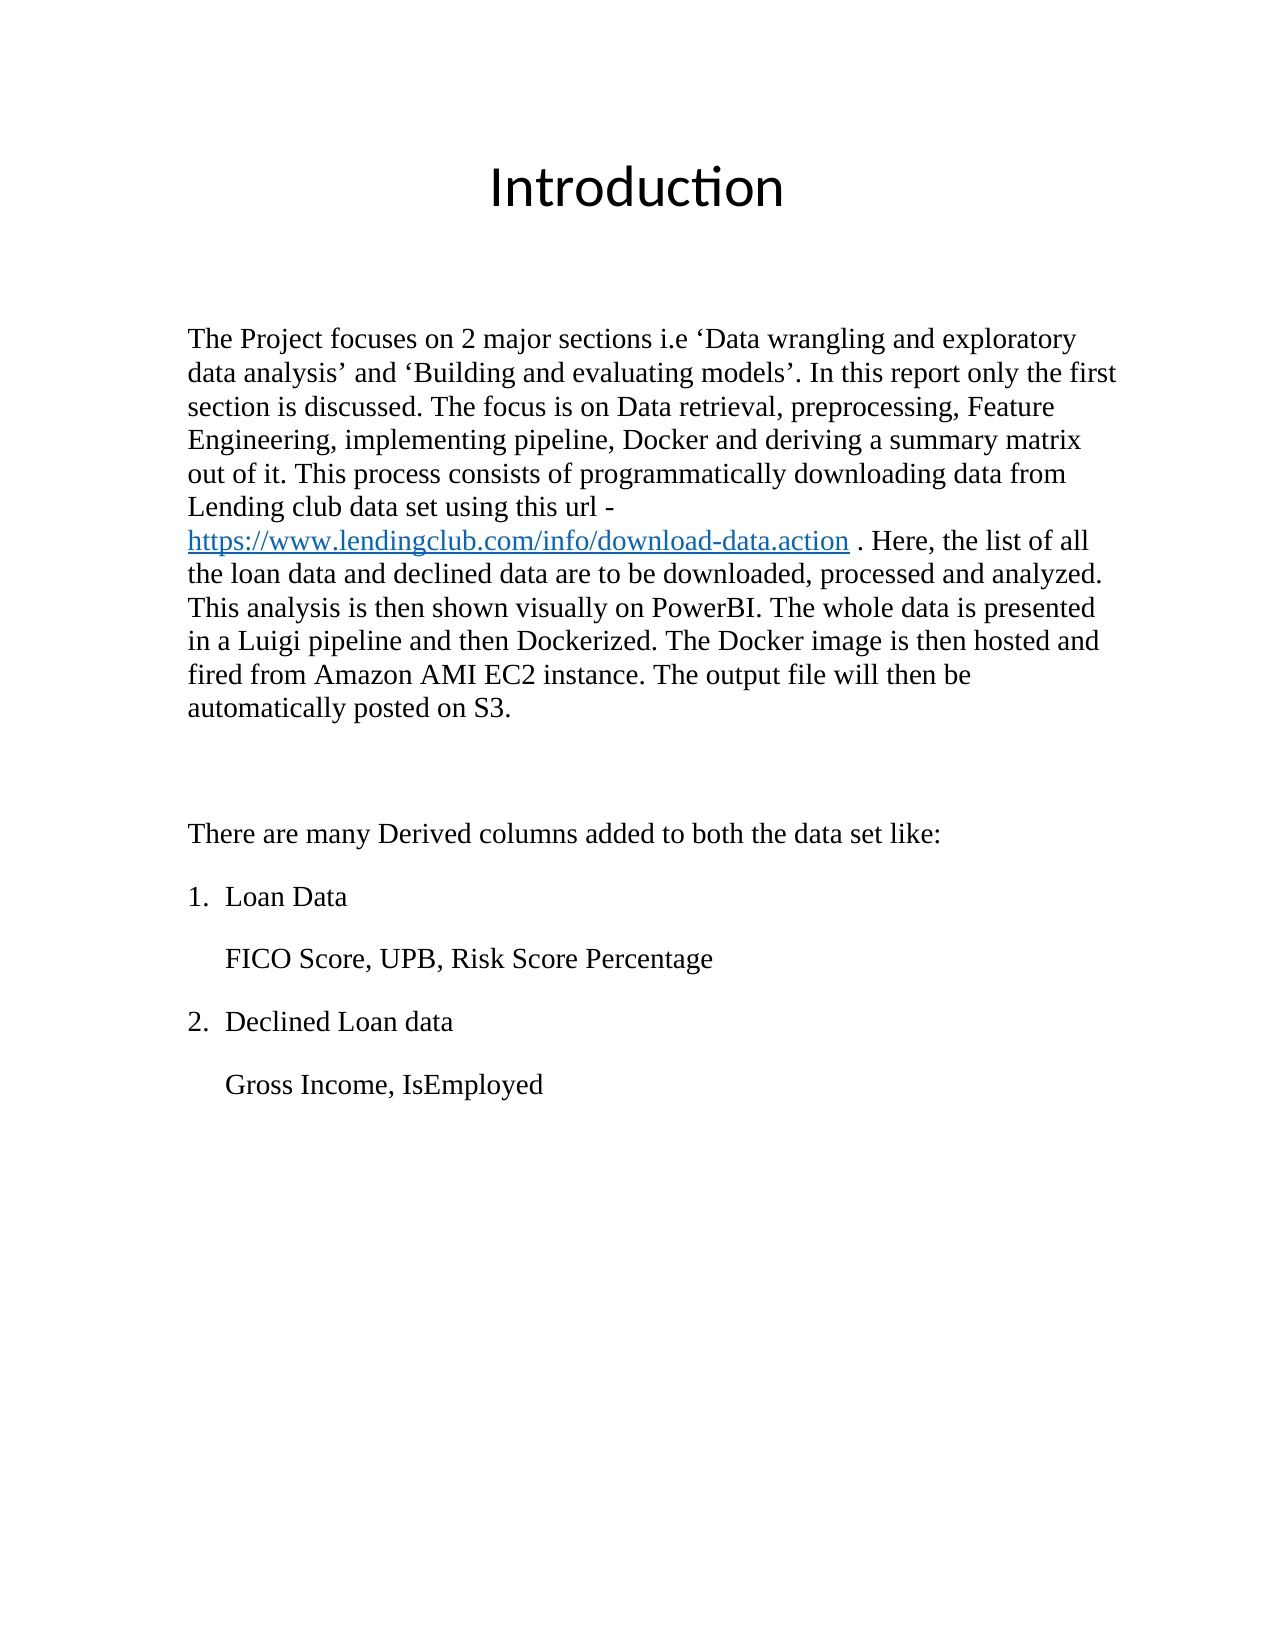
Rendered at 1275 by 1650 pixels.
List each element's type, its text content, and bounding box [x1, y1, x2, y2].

text The Project focuses on 2 major sections i.e ‘Data wrangling and exploratory data analysis’ and ‘Building and evaluating models’. In this report only the first section is discussed. The focus is on Data retrieval, preprocessing, Feature Engineering, implementing pipeline, Docker and deriving a summary matrix out of it. This process consists of programmatically downloading data from Lending club data set using this url - https://www.lendingclub.com/info/download-data.action . Here, the list of all the loan data and declined data are to be downloaded, processed and analyzed. This analysis is then shown visually on PowerBI. The whole data is presented in a Luigi pipeline and then Dockerized. The Docker image is then hosted and fired from Amazon AMI EC2 instance. The output file will then be automatically posted on S3. [187, 322, 1125, 724]
list Loan Data [187, 879, 1125, 912]
text Gross Income, IsEmployed [225, 1067, 1125, 1100]
text FICO Score, UPB, Risk Score Percentage [187, 941, 1125, 975]
list Declined Loan data [187, 1004, 1125, 1038]
text Introduction [150, 150, 1125, 221]
text There are many Derived columns added to both the data set like: [187, 816, 1125, 849]
